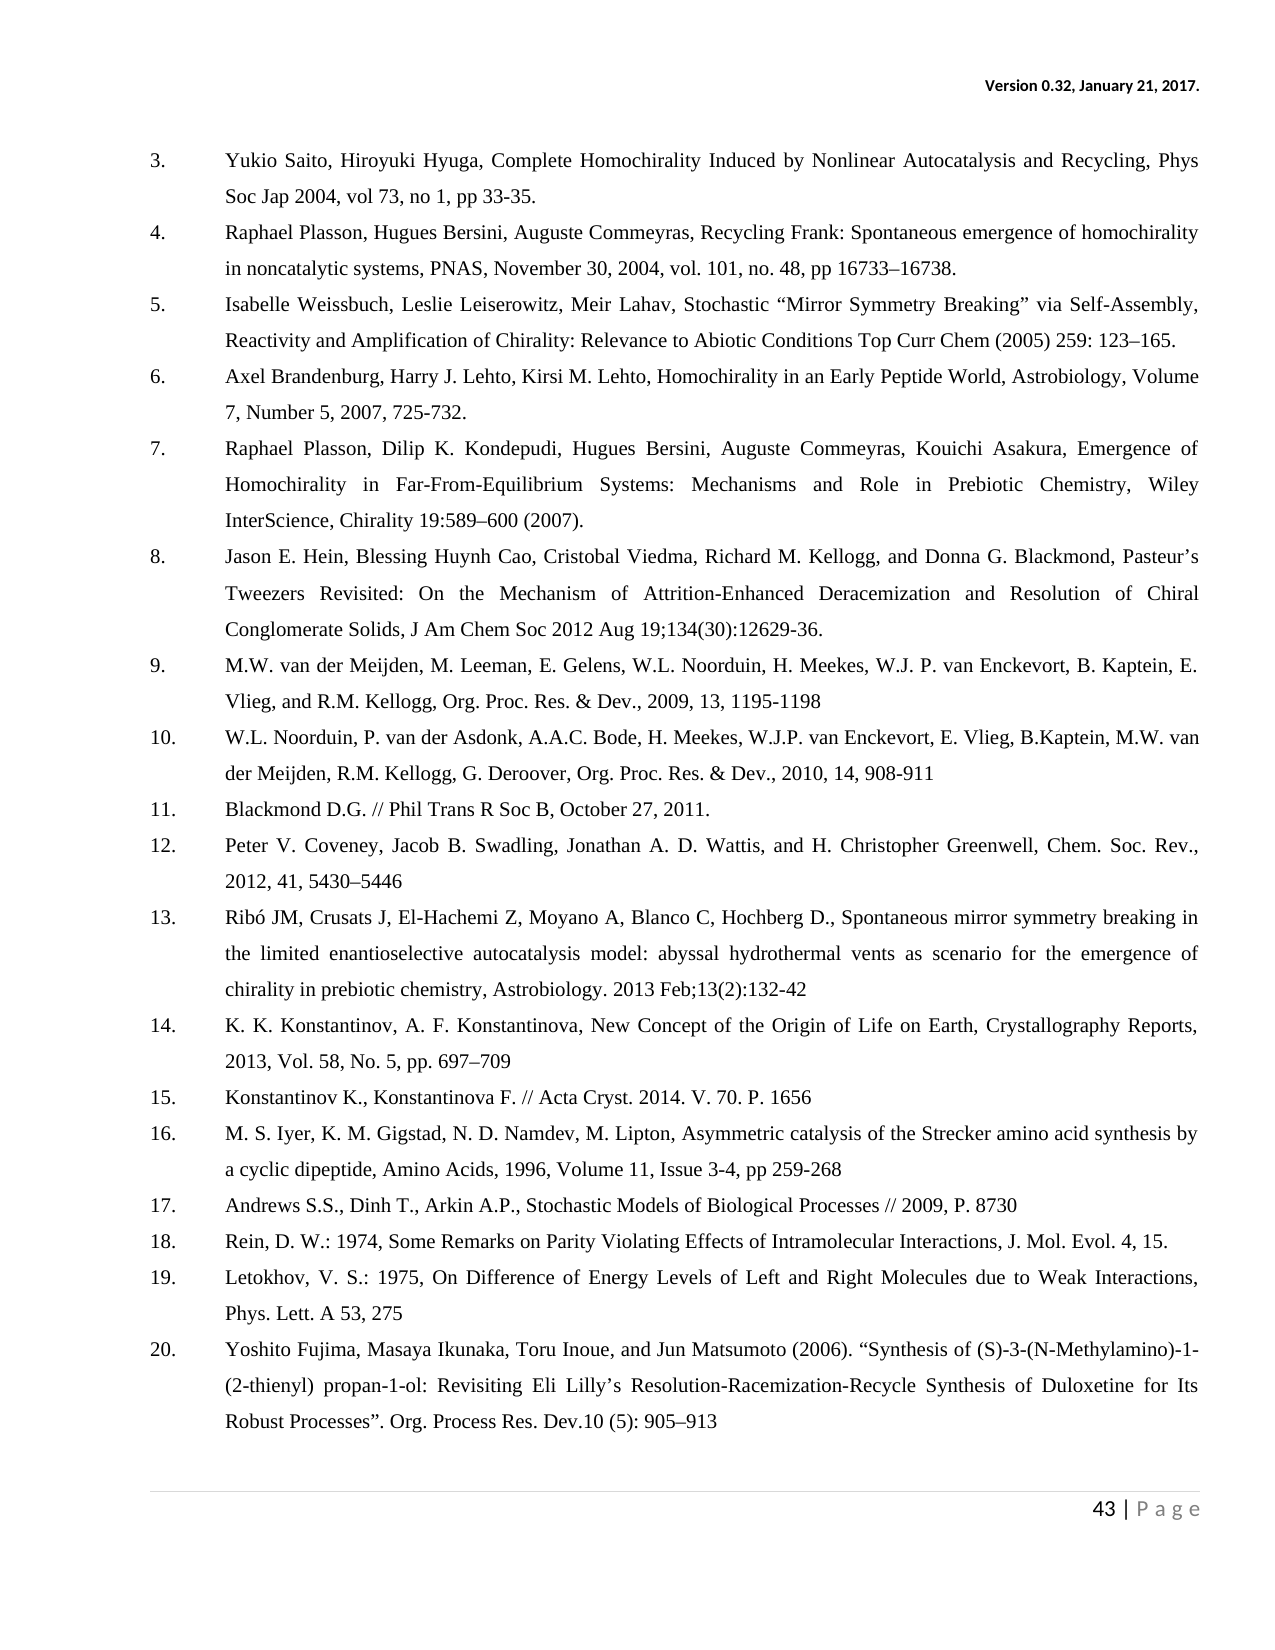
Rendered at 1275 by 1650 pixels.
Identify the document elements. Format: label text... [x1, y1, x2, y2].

text Andrews S.S., Dinh T., Arkin A.P., Stochastic Models of Biological Processes // 2009, P. 8730 [150, 1193, 1200, 1217]
text Letokhov, V. S.: 1975, On Difference of Energy Levels of Left and Right Molecules due to Weak Interactions, Phys. Lett. A 53, 275 [150, 1265, 1200, 1325]
text Rein, D. W.: 1974, Some Remarks on Parity Violating Effects of Intramolecular Interactions, J. Mol. Evol. 4, 15. [150, 1229, 1200, 1253]
text Raphael Plasson, Hugues Bersini, Auguste Commeyras, Recycling Frank: Spontaneous emergence of homochirality in noncatalytic systems, PNAS, November 30, 2004, vol. 101, no. 48, pp 16733–16738. [150, 220, 1200, 280]
text Peter V. Coveney, Jacob B. Swadling, Jonathan A. D. Wattis, and H. Christopher Greenwell, Chem. Soc. Rev., 2012, 41, 5430–5446 [150, 833, 1200, 893]
text Blackmond D.G. // Phil Trans R Soc B, October 27, 2011. [150, 797, 1200, 821]
text Yukio Saito, Hiroyuki Hyuga, Complete Homochirality Induced by Nonlinear Autocatalysis and Recycling, Phys Soc Jap 2004, vol 73, no 1, pp 33-35. [150, 148, 1200, 208]
text Ribó JM, Crusats J, El-Hachemi Z, Moyano A, Blanco C, Hochberg D., Spontaneous mirror symmetry breaking in the limited enantioselective autocatalysis model: abyssal hydrothermal vents as scenario for the emergence of chirality in prebiotic chemistry, Astrobiology. 2013 Feb;13(2):132-42 [150, 905, 1200, 1001]
text Raphael Plasson, Dilip K. Kondepudi, Hugues Bersini, Auguste Commeyras, Kouichi Asakura, Emergence of Homochirality in Far-From-Equilibrium Systems: Mechanisms and Role in Prebiotic Chemistry, Wiley InterScience, Chirality 19:589–600 (2007). [150, 436, 1200, 532]
text Isabelle Weissbuch, Leslie Leiserowitz, Meir Lahav, Stochastic “Mirror Symmetry Breaking” via Self-Assembly, Reactivity and Amplification of Chirality: Relevance to Abiotic Conditions Top Curr Chem (2005) 259: 123–165. [150, 292, 1200, 352]
text Yoshito Fujima, Masaya Ikunaka, Toru Inoue, and Jun Matsumoto (2006). “Synthesis of (S)-3-(N-Methylamino)-1-(2-thienyl) propan-1-ol: Revisiting Eli Lilly’s Resolution-Racemization-Recycle Synthesis of Duloxetine for Its Robust Processes”. Org. Process Res. Dev.10 (5): 905–913 [150, 1337, 1200, 1433]
text Jason E. Hein, Blessing Huynh Cao, Cristobal Viedma, Richard M. Kellogg, and Donna G. Blackmond, Pasteur’s Tweezers Revisited: On the Mechanism of Attrition-Enhanced Deracemization and Resolution of Chiral Conglomerate Solids, J Am Chem Soc 2012 Aug 19;134(30):12629-36. [150, 544, 1200, 641]
text M.W. van der Meijden, M. Leeman, E. Gelens, W.L. Noorduin, H. Meekes, W.J. P. van Enckevort, B. Kaptein, E. Vlieg, and R.M. Kellogg, Org. Proc. Res. & Dev., 2009, 13, 1195-1198 [150, 653, 1200, 713]
text W.L. Noorduin, P. van der Asdonk, A.A.C. Bode, H. Meekes, W.J.P. van Enckevort, E. Vlieg, B.Kaptein, M.W. van der Meijden, R.M. Kellogg, G. Deroover, Org. Proc. Res. & Dev., 2010, 14, 908-911 [150, 725, 1200, 785]
text M. S. Iyer, K. M. Gigstad, N. D. Namdev, M. Lipton, Asymmetric catalysis of the Strecker amino acid synthesis by a cyclic dipeptide, Amino Acids, 1996, Volume 11, Issue 3-4, pp 259-268 [150, 1121, 1200, 1181]
text Konstantinov K., Konstantinova F. // Acta Cryst. 2014. V. 70. P. 1656 [150, 1085, 1200, 1109]
text Axel Brandenburg, Harry J. Lehto, Kirsi M. Lehto, Homochirality in an Early Peptide World, Astrobiology, Volume 7, Number 5, 2007, 725-732. [150, 364, 1200, 424]
text K. K. Konstantinov, A. F. Konstantinova, New Concept of the Origin of Life on Earth, Crystallography Reports, 2013, Vol. 58, No. 5, pp. 697–709 [150, 1013, 1200, 1073]
